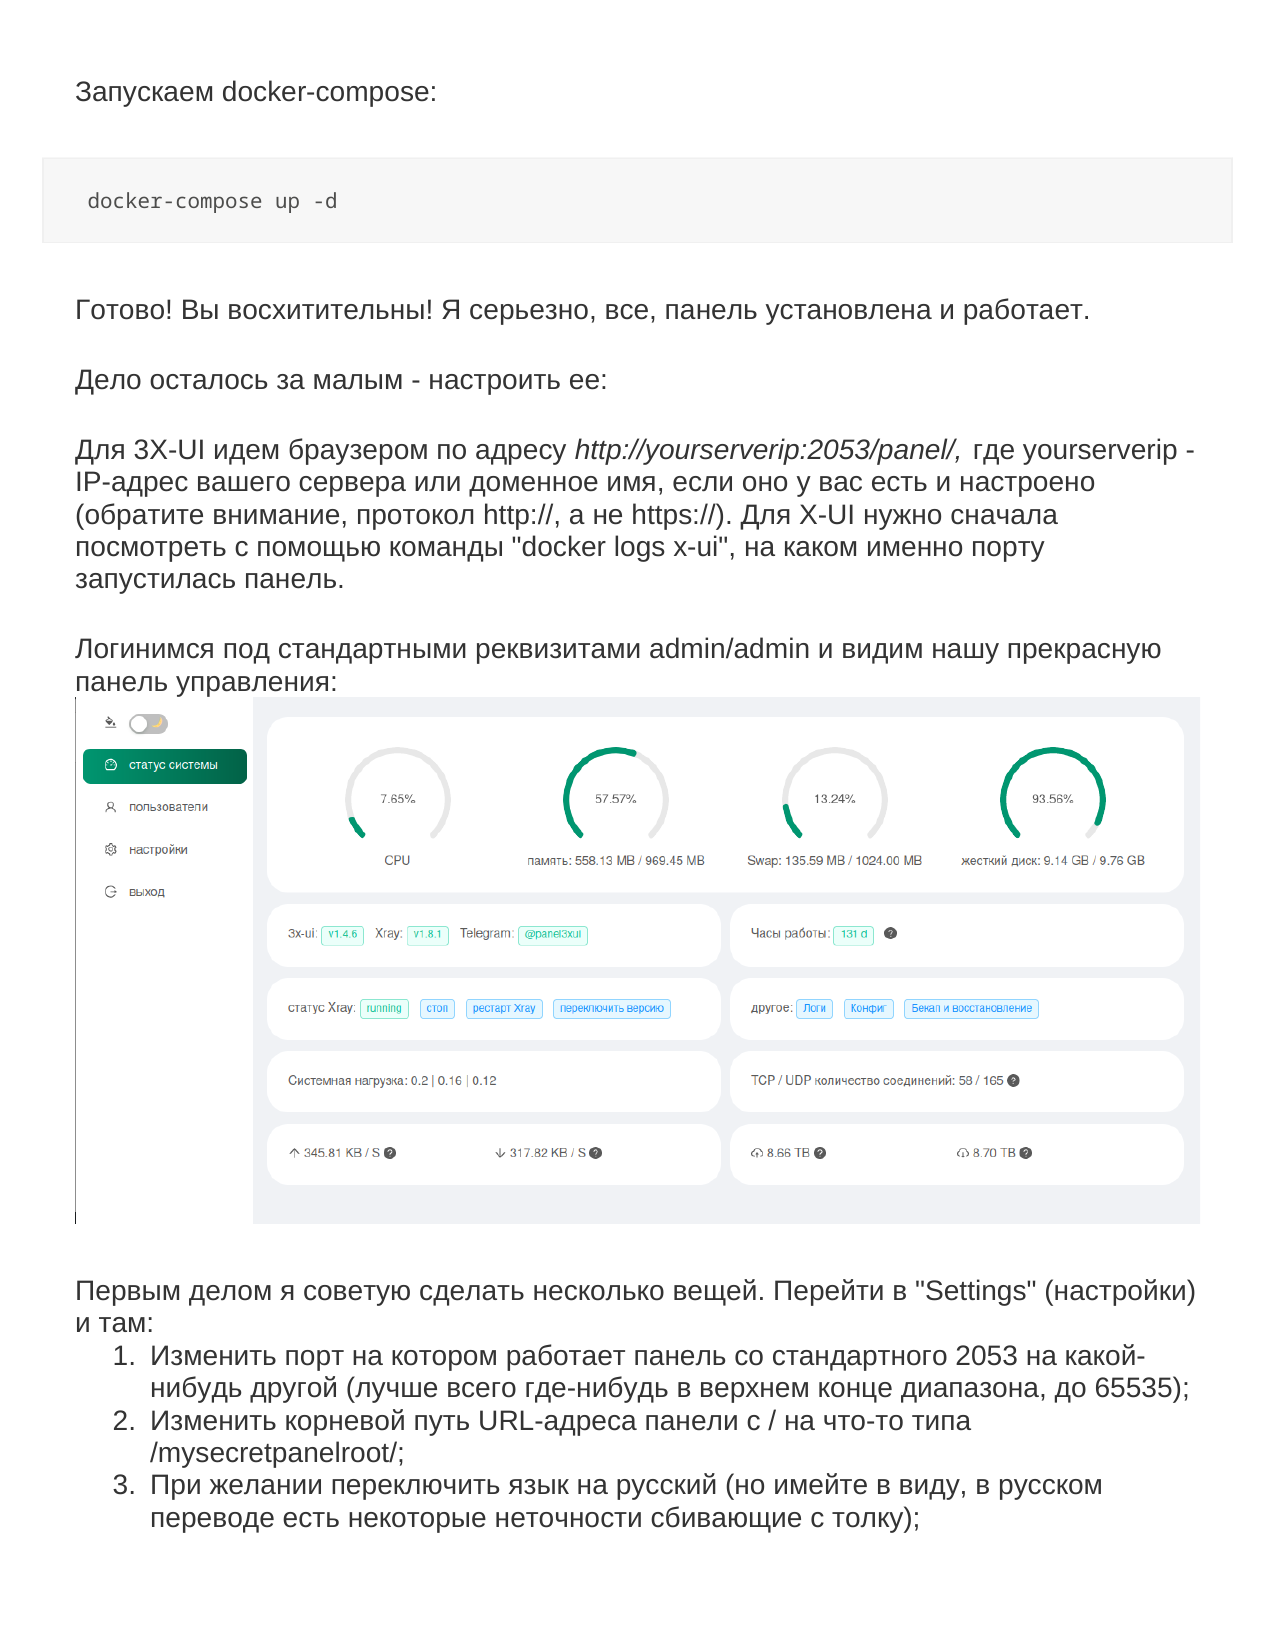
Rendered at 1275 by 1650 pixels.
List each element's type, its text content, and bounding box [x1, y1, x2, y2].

text Первым делом я советую сделать несколько вещей. Перейти в "Settings" (настройки) и там: [75, 1274, 1200, 1339]
picture [75, 697, 1200, 1224]
text Логинимся под стандартными реквизитами admin/admin и видим нашу прекрасную панель управления: [75, 632, 1200, 697]
text Готово! Вы восхитительны! Я серьезно, все, панель установлена и работает. [75, 293, 1200, 326]
text Для 3X-UI идем браузером по адресу http://yourserverip:2053/panel/, где yourserverip - IP-адрес вашего сервера или доменное имя, если оно у вас есть и настроено (обратите внимание, протокол http://, а не https://). Для X-UI нужно сначала посмотреть с помощью команды "docker logs x-ui", на каком именно порту запустилась панель. [75, 433, 1200, 595]
list Изменить порт на котором работает панель со стандартного 2053 на какой-нибудь другой (лучше всего где-нибудь в верхнем конце диапазона, до 65535); [112, 1339, 1200, 1403]
list Изменить корневой путь URL-адреса панели с / на что-то типа /mysecretpanelroot/; [112, 1403, 1200, 1468]
text docker-compose up -d [44, 159, 1231, 242]
list При желании переключить язык на русский (но имейте в виду, в русском переводе есть некоторые неточности сбивающие с толку); [112, 1468, 1200, 1533]
text Дело осталось за малым - настроить ее: [75, 363, 1200, 395]
text Запускаем docker-compose: [75, 75, 1200, 107]
